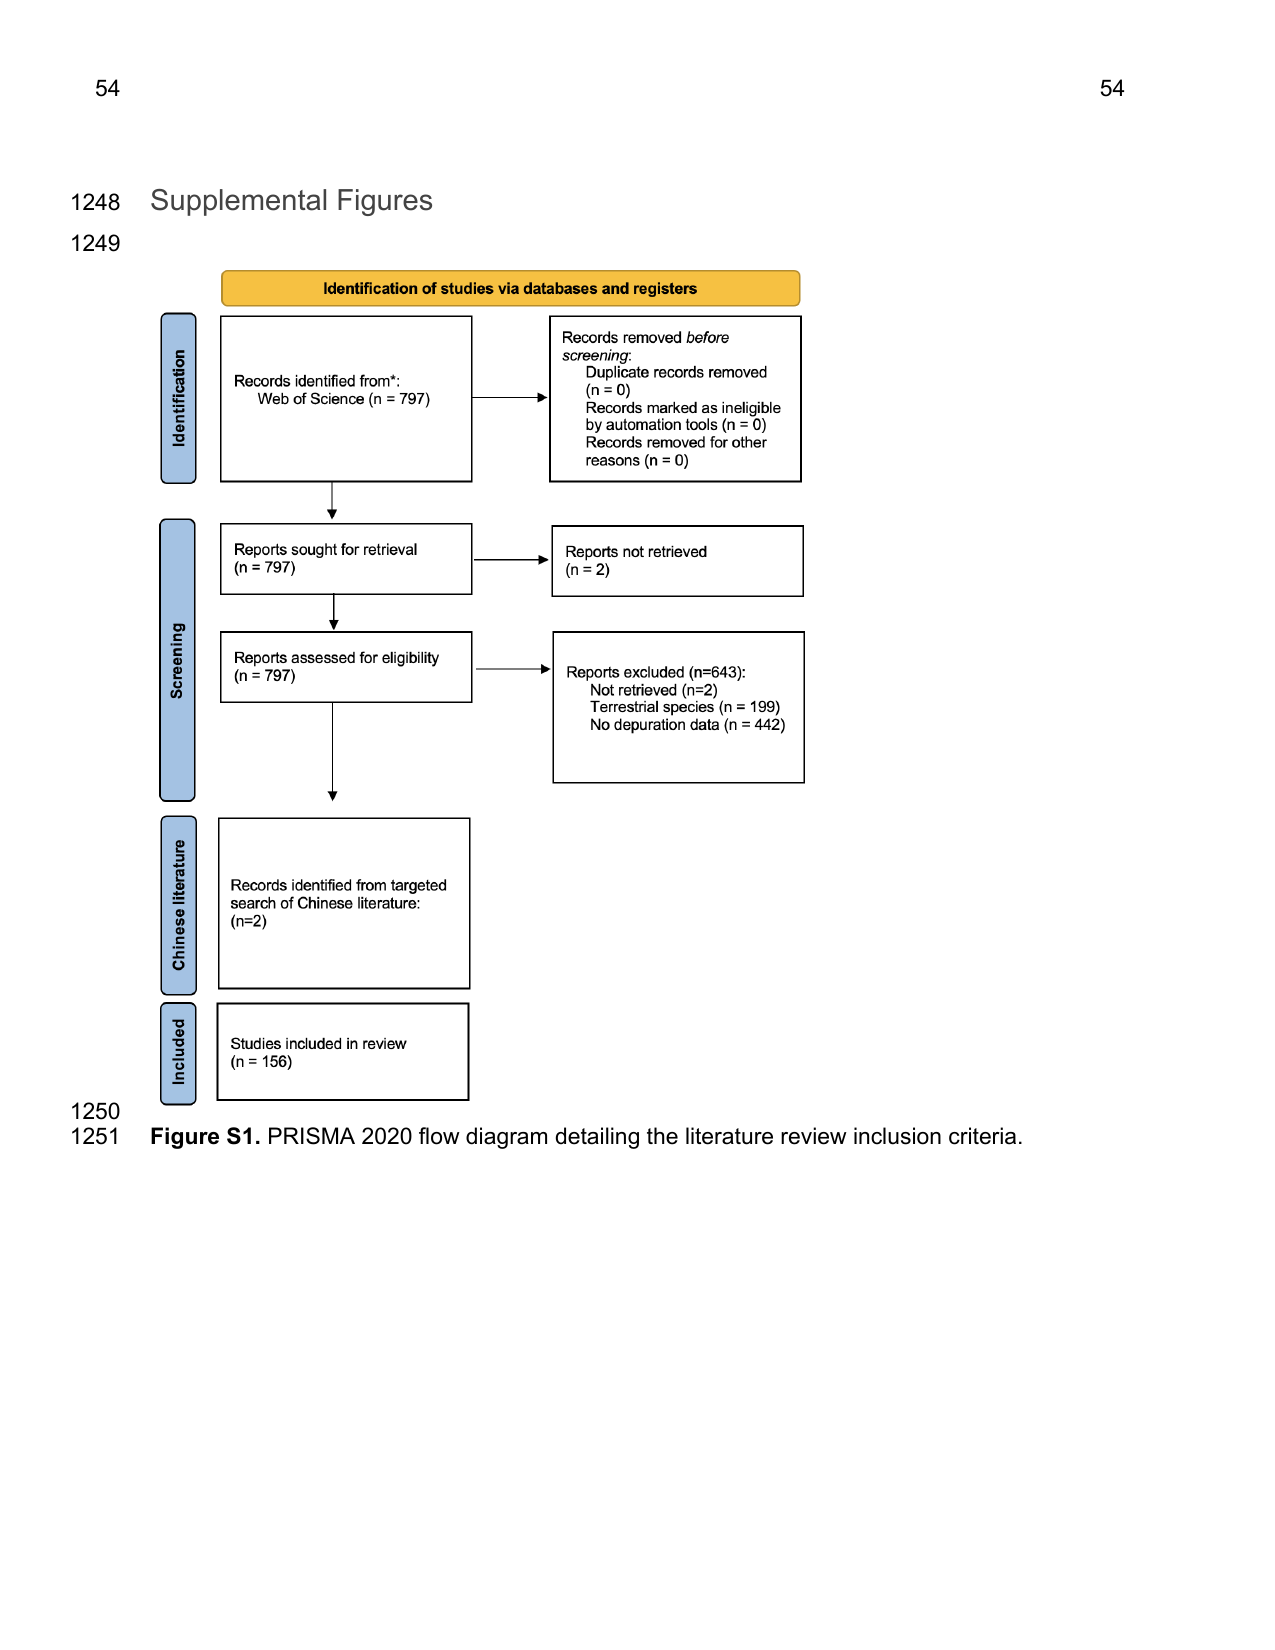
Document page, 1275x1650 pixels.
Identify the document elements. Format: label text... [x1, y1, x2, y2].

picture [150, 260, 816, 1119]
subtitle Supplemental Figures [150, 183, 1125, 217]
text Figure S1. PRISMA 2020 flow diagram detailing the literature review inclusion criteria. [150, 1123, 1125, 1149]
